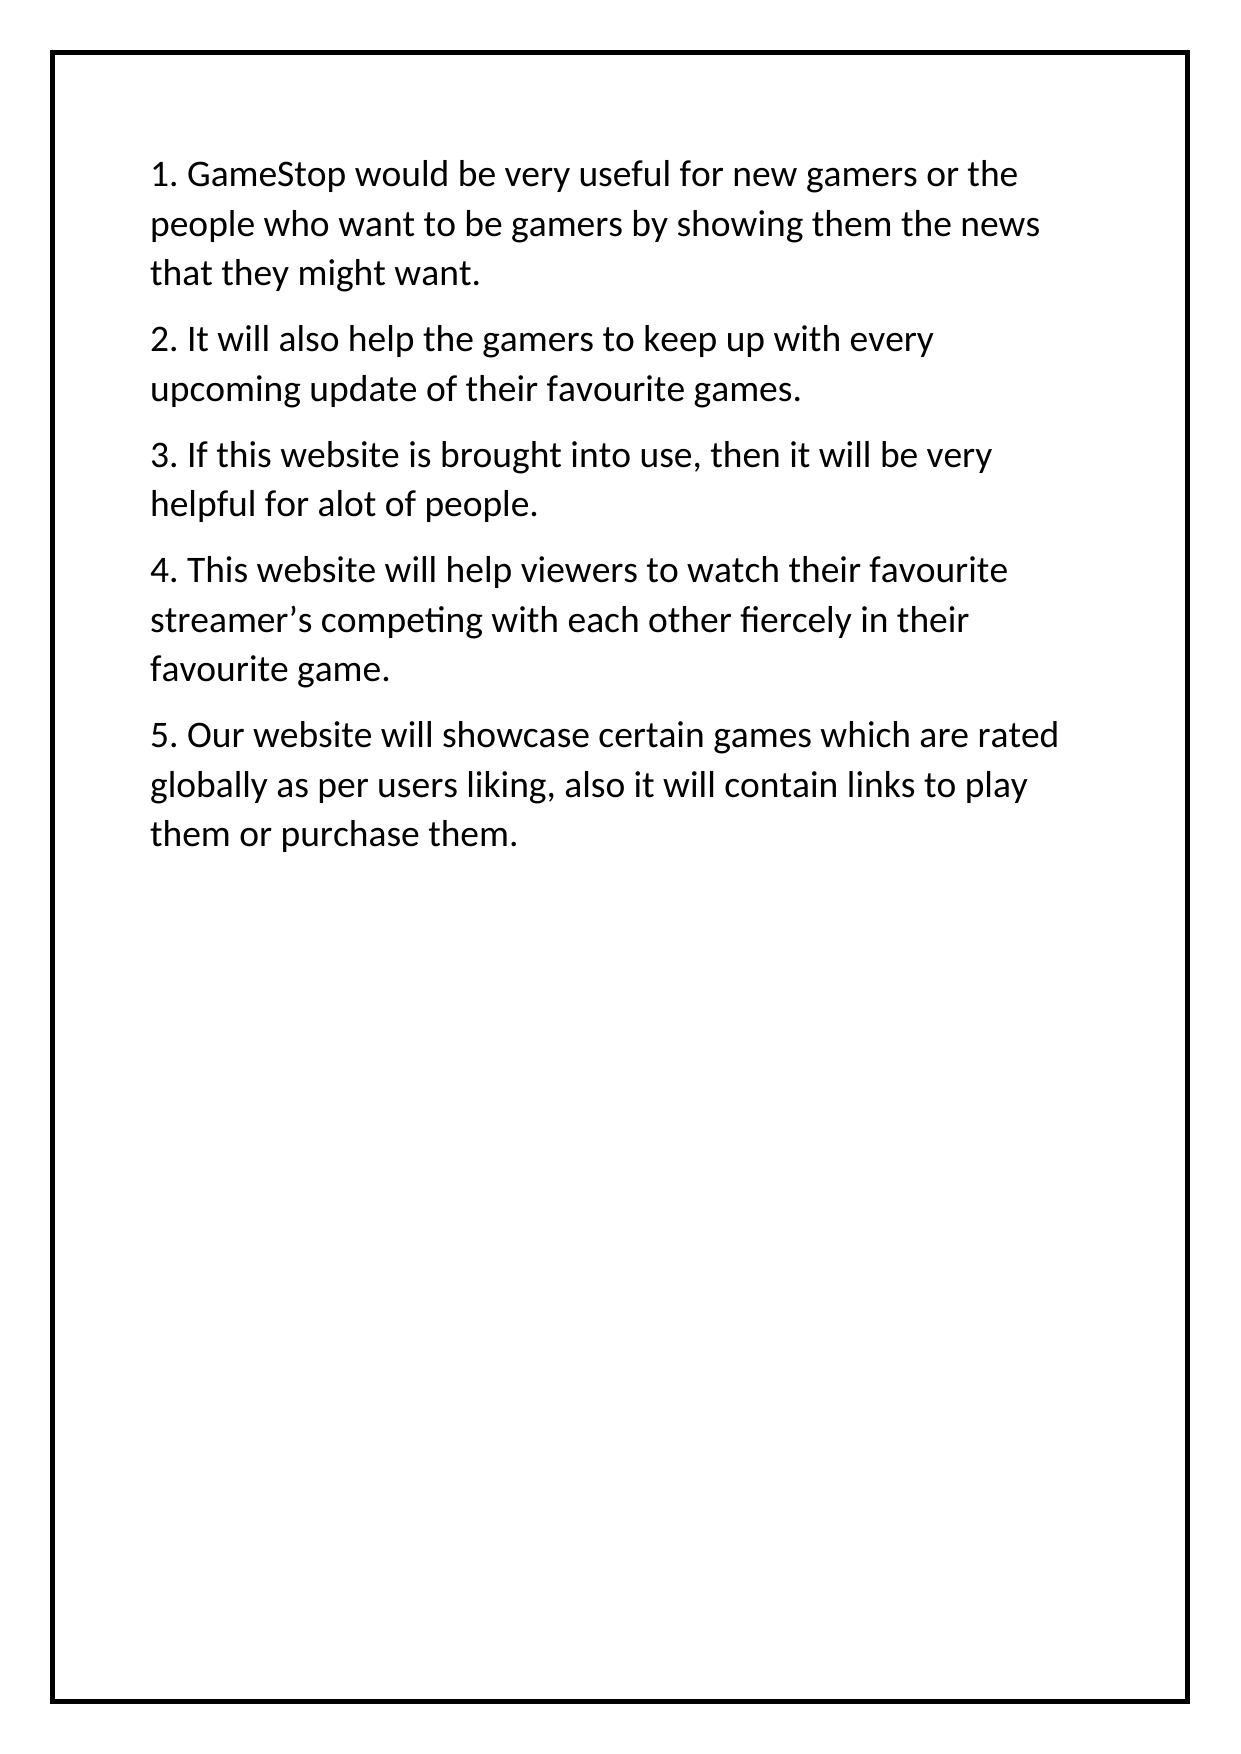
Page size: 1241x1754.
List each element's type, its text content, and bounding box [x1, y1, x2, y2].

text 1. GameStop would be very useful for new gamers or the people who want to be gamers by showing them the news that they might want. [150, 150, 1090, 295]
text 5. Our website will showcase certain games which are rated globally as per users liking, also it will contain links to play them or purchase them. [150, 711, 1090, 856]
text 3. If this website is brought into use, then it will be very helpful for alot of people. [150, 431, 1090, 526]
text 4. This website will help viewers to watch their favourite streamer’s competing with each other fiercely in their favourite game. [150, 546, 1090, 691]
text 2. It will also help the gamers to keep up with every upcoming update of their favourite games. [150, 315, 1090, 410]
